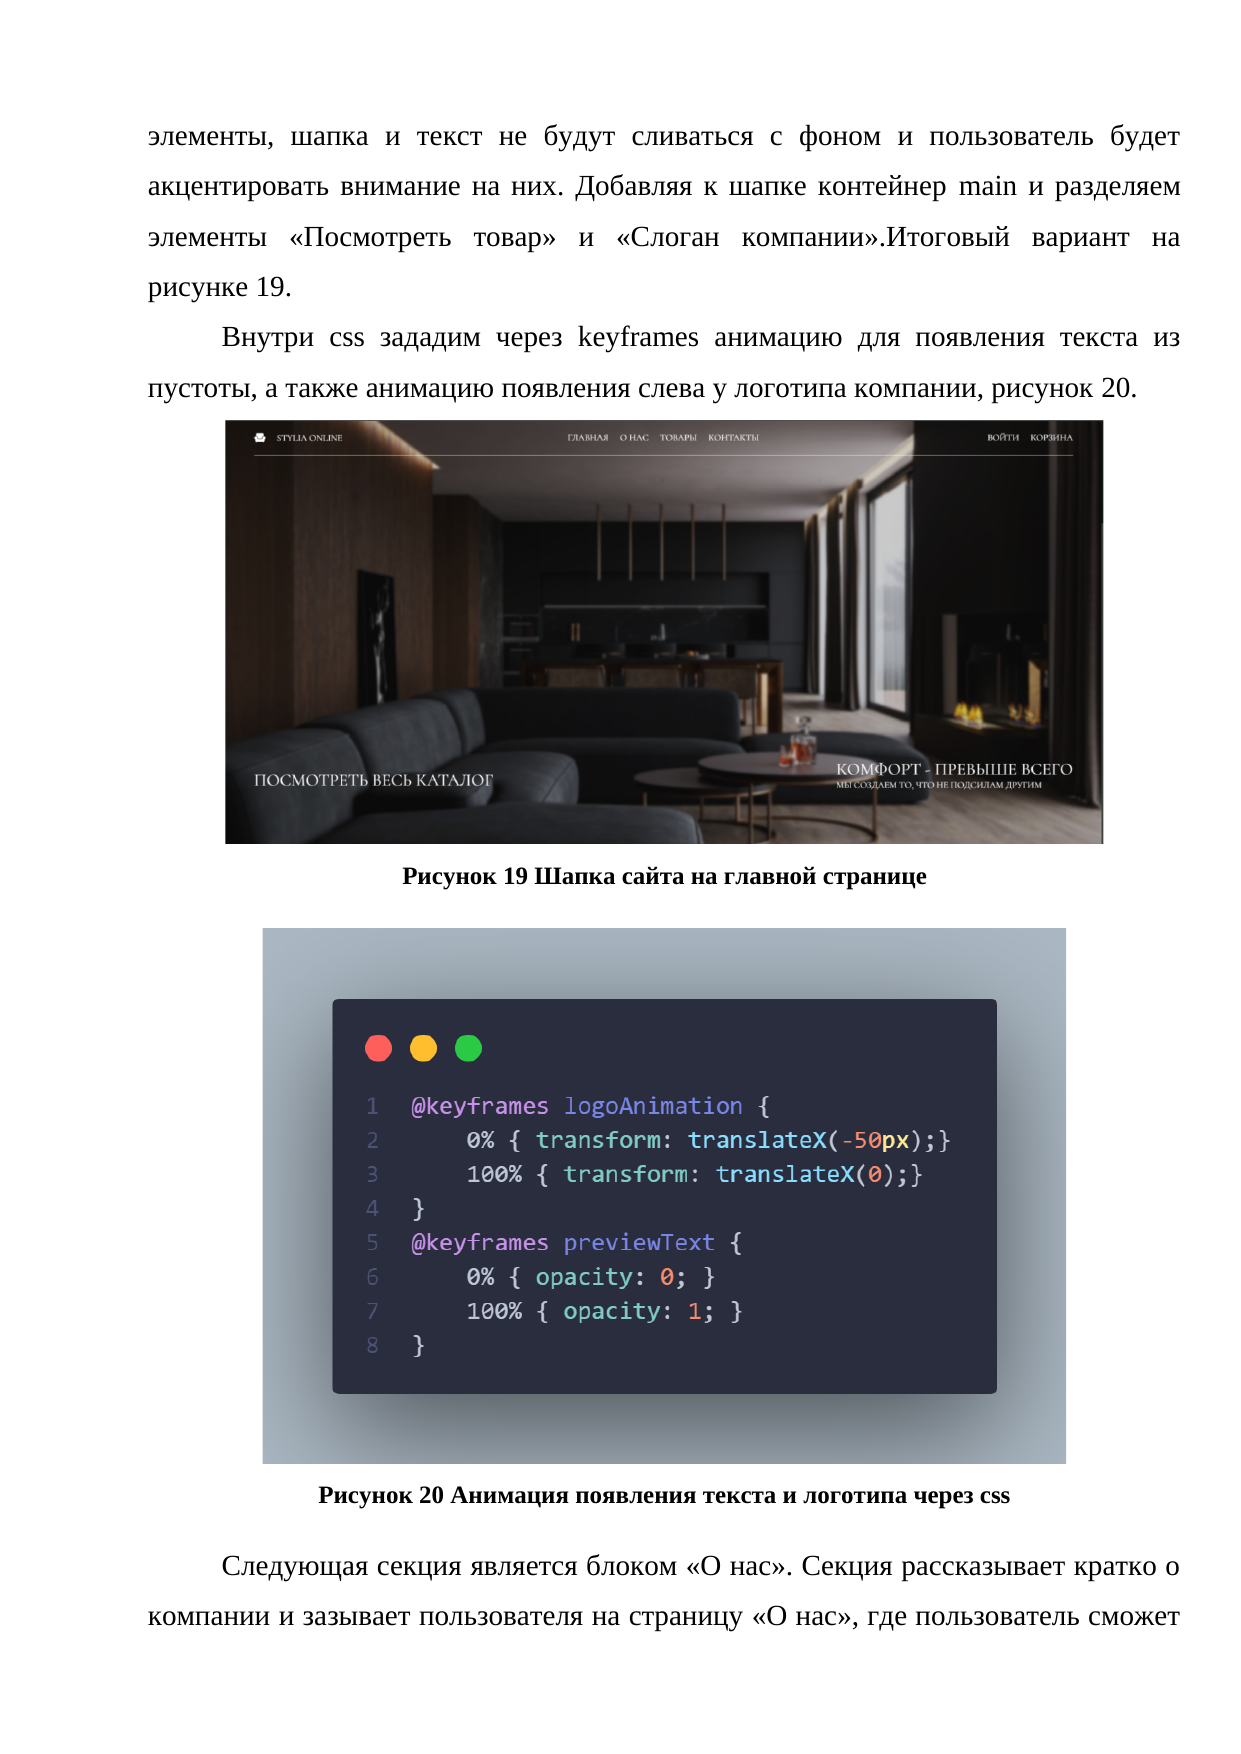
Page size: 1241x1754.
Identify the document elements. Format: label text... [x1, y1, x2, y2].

picture [225, 420, 1104, 844]
text Рисунок 20 Анимация появления текста и логотипа через css [148, 1480, 1181, 1509]
text Рисунок 19 Шапка сайта на главной странице [148, 861, 1181, 889]
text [148, 118, 1181, 303]
picture [262, 928, 1067, 1464]
text Внутри css зададим через keyframes анимацию для появления текста из пустоты, а также анимацию появления слева у логотипа компании, рисунок 20. [148, 319, 1181, 403]
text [148, 1548, 1181, 1632]
